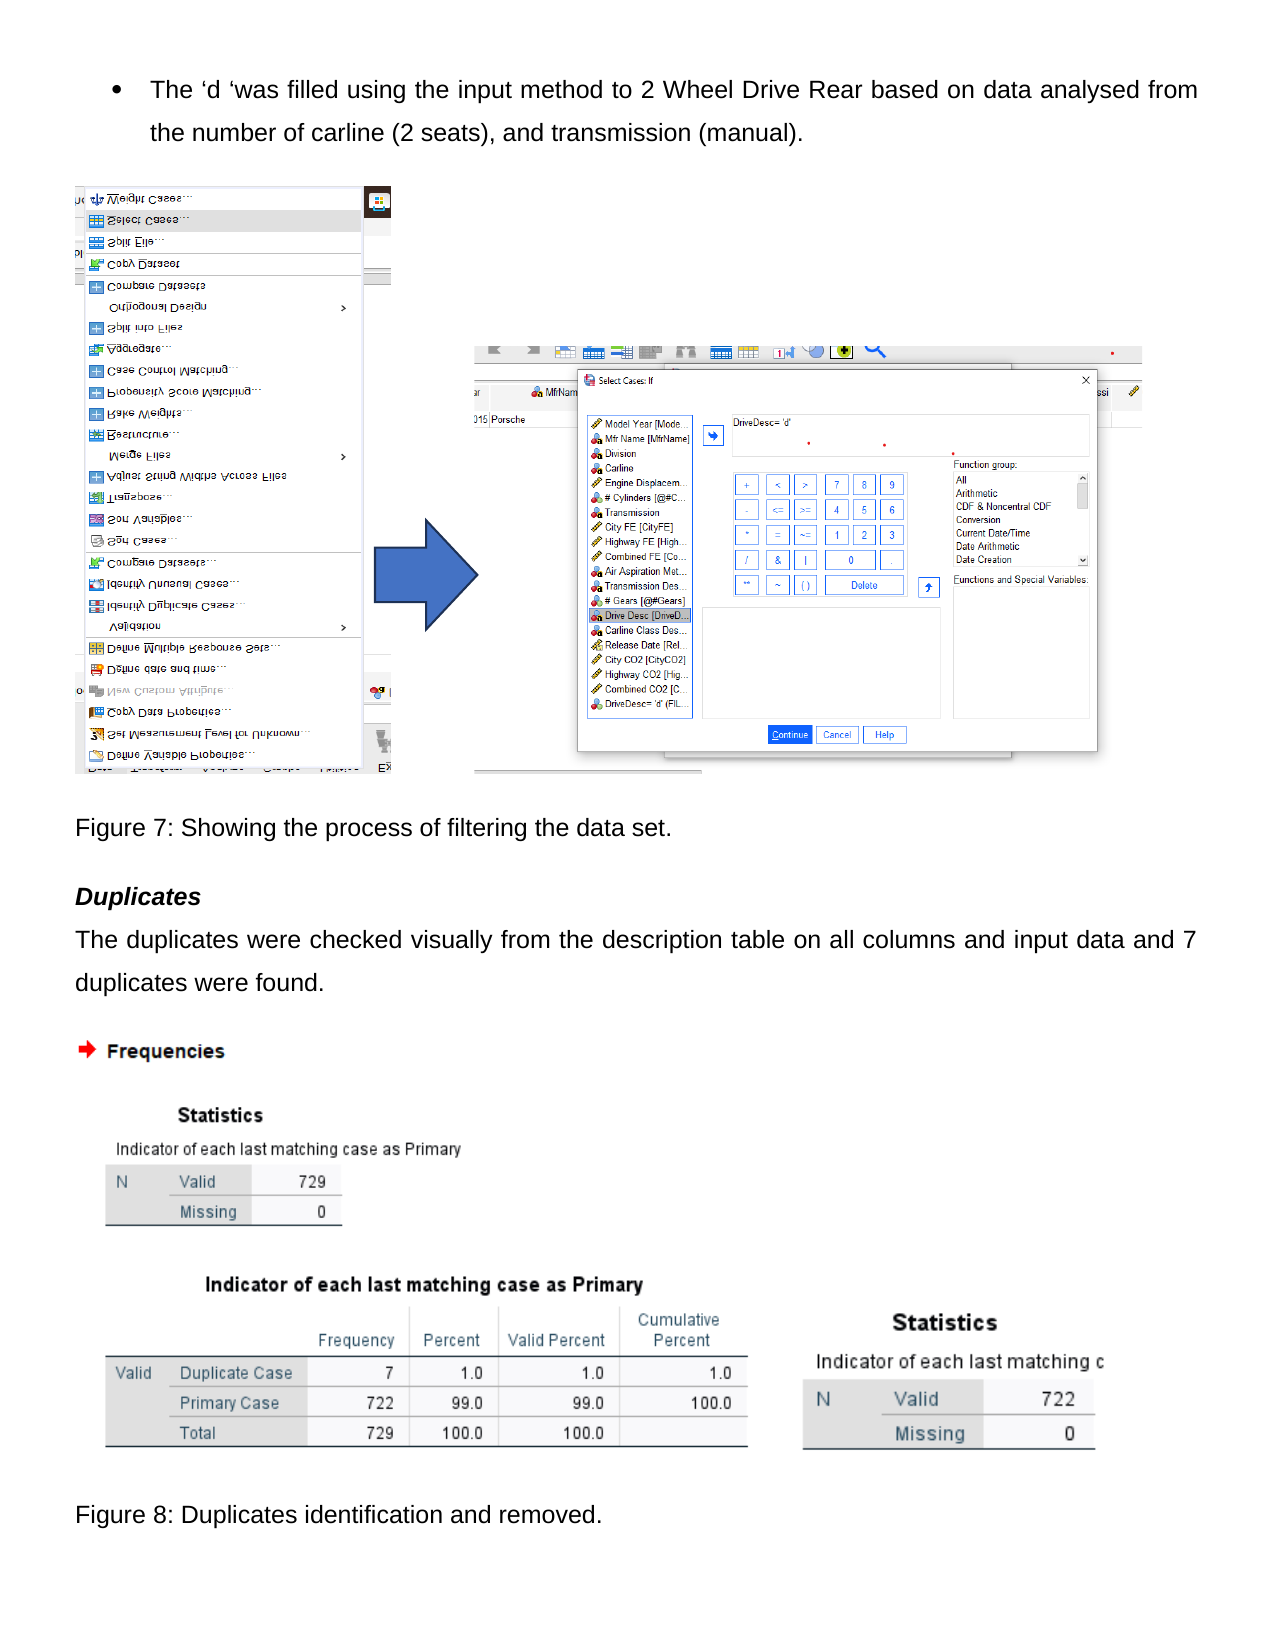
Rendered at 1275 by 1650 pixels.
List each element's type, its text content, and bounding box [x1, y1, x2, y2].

text Figure 7: Showing the process of filtering the data set. [75, 813, 1200, 842]
picture [474, 346, 1143, 774]
text Figure 8: Duplicates identification and removed. [75, 1500, 1200, 1529]
picture [75, 186, 391, 774]
text The duplicates were checked visually from the description table on all columns and input data and 7 duplicates were found. [75, 924, 1200, 996]
subtitle Duplicates [75, 881, 1200, 910]
picture [75, 1035, 1156, 1461]
list The ‘d ‘was filled using the input method to 2 Wheel Drive Rear based on data analysed from the number of carline (2 seats), and transmission (manual). [112, 75, 1200, 147]
